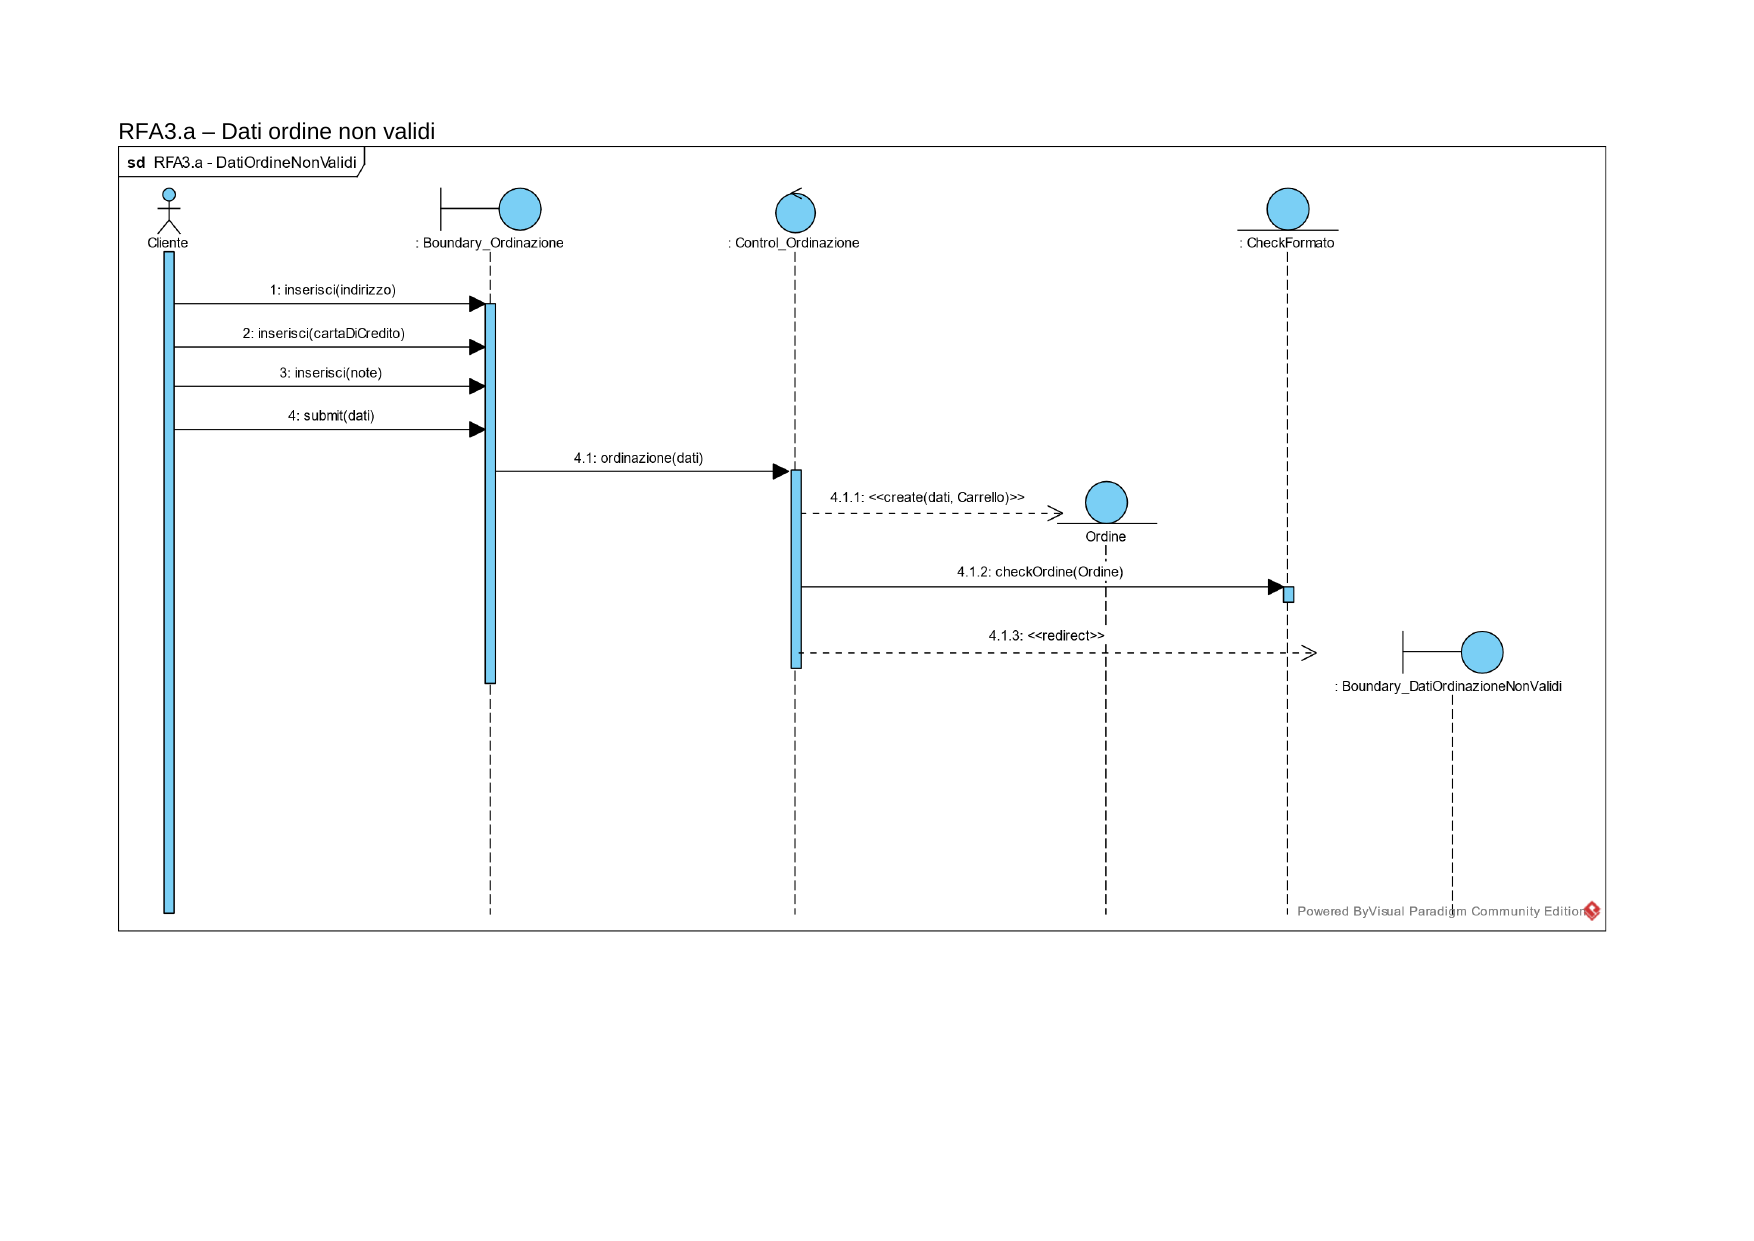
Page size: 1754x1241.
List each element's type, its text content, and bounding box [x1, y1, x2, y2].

text RFA3.a – Dati ordine non validi [118, 118, 1606, 146]
picture [118, 146, 1607, 932]
